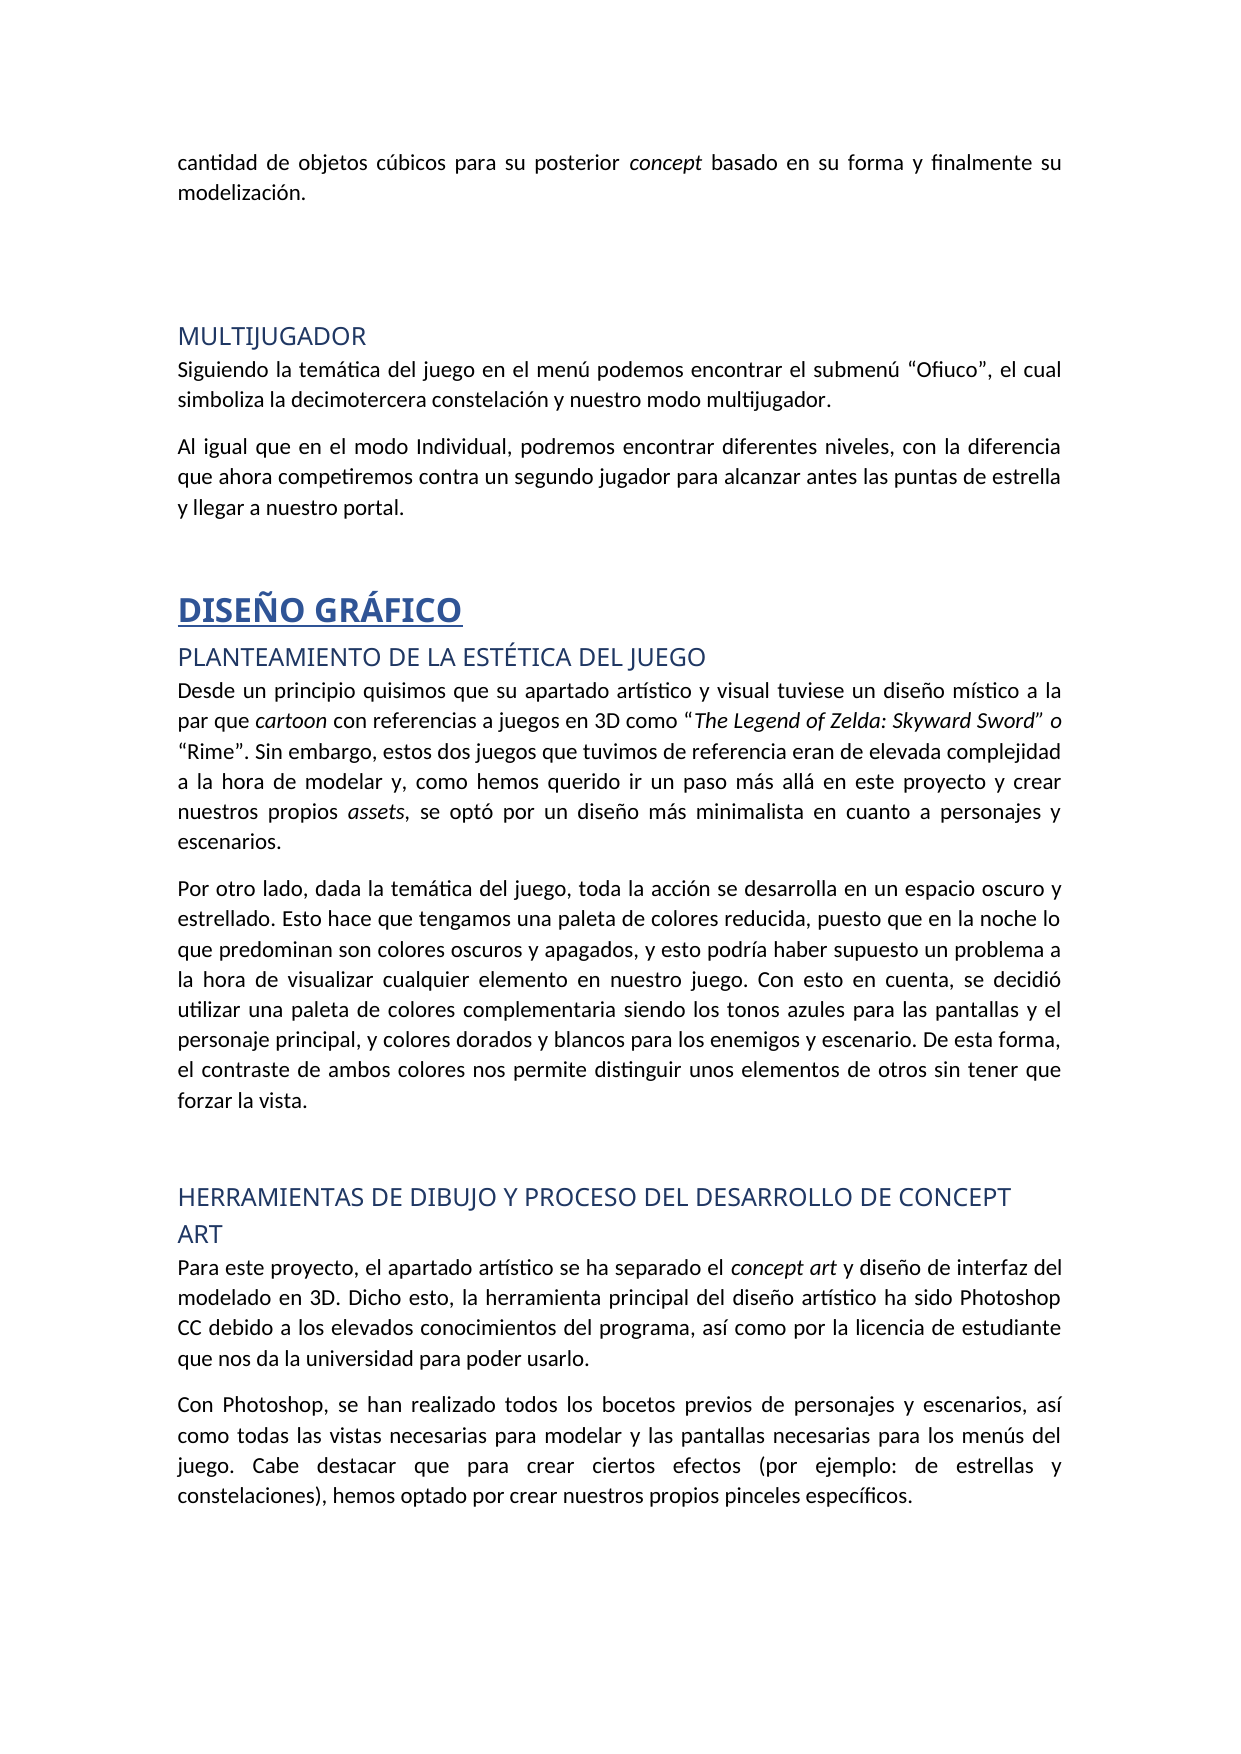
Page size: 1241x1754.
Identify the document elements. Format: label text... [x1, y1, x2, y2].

subtitle MULTIJUGADOR [177, 318, 1063, 352]
text Al igual que en el modo Individual, podremos encontrar diferentes niveles, con la diferencia que ahora competiremos contra un segundo jugador para alcanzar antes las puntas de estrella y llegar a nuestro portal. [177, 432, 1063, 521]
subtitle PLANTEAMIENTO DE LA ESTÉTICA DEL JUEGO [177, 639, 1063, 674]
text Con Photoshop, se han realizado todos los bocetos previos de personajes y escenarios, así como todas las vistas necesarias para modelar y las pantallas necesarias para los menús del juego. Cabe destacar que para crear ciertos efectos (por ejemplo: de estrellas y constelaciones), hemos optado por crear nuestros propios pinceles específicos. [177, 1391, 1063, 1509]
subtitle HERRAMIENTAS DE DIBUJO Y PROCESO DEL DESARROLLO DE CONCEPT ART [177, 1179, 1063, 1250]
subtitle DISEÑO GRÁFICO [177, 586, 1063, 632]
text Siguiendo la temática del juego en el menú podemos encontrar el submenú “Ofiuco”, el cual simboliza la decimotercera constelación y nuestro modo multijugador. [177, 355, 1063, 413]
text Desde un principio quisimos que su apartado artístico y visual tuviese un diseño místico a la par que cartoon con referencias a juegos en 3D como “The Legend of Zelda: Skyward Sword” o “Rime”. Sin embargo, estos dos juegos que tuvimos de referencia eran de elevada complejidad a la hora de modelar y, como hemos querido ir un paso más allá en este proyecto y crear nuestros propios assets, se optó por un diseño más minimalista en cuanto a personajes y escenarios. [177, 676, 1063, 855]
text Por otro lado, dada la temática del juego, toda la acción se desarrolla en un espacio oscuro y estrellado. Esto hace que tengamos una paleta de colores reducida, puesto que en la noche lo que predominan son colores oscuros y apagados, y esto podría haber supuesto un problema a la hora de visualizar cualquier elemento en nuestro juego. Con esto en cuenta, se decidió utilizar una paleta de colores complementaria siendo los tonos azules para las pantallas y el personaje principal, y colores dorados y blancos para los enemigos y escenario. De esta forma, el contraste de ambos colores nos permite distinguir unos elementos de otros sin tener que forzar la vista. [177, 874, 1063, 1114]
text Para este proyecto, el apartado artístico se ha separado el concept art y diseño de interfaz del modelado en 3D. Dicho esto, la herramienta principal del diseño artístico ha sido Photoshop CC debido a los elevados conocimientos del programa, así como por la licencia de estudiante que nos da la universidad para poder usarlo. [177, 1253, 1063, 1372]
